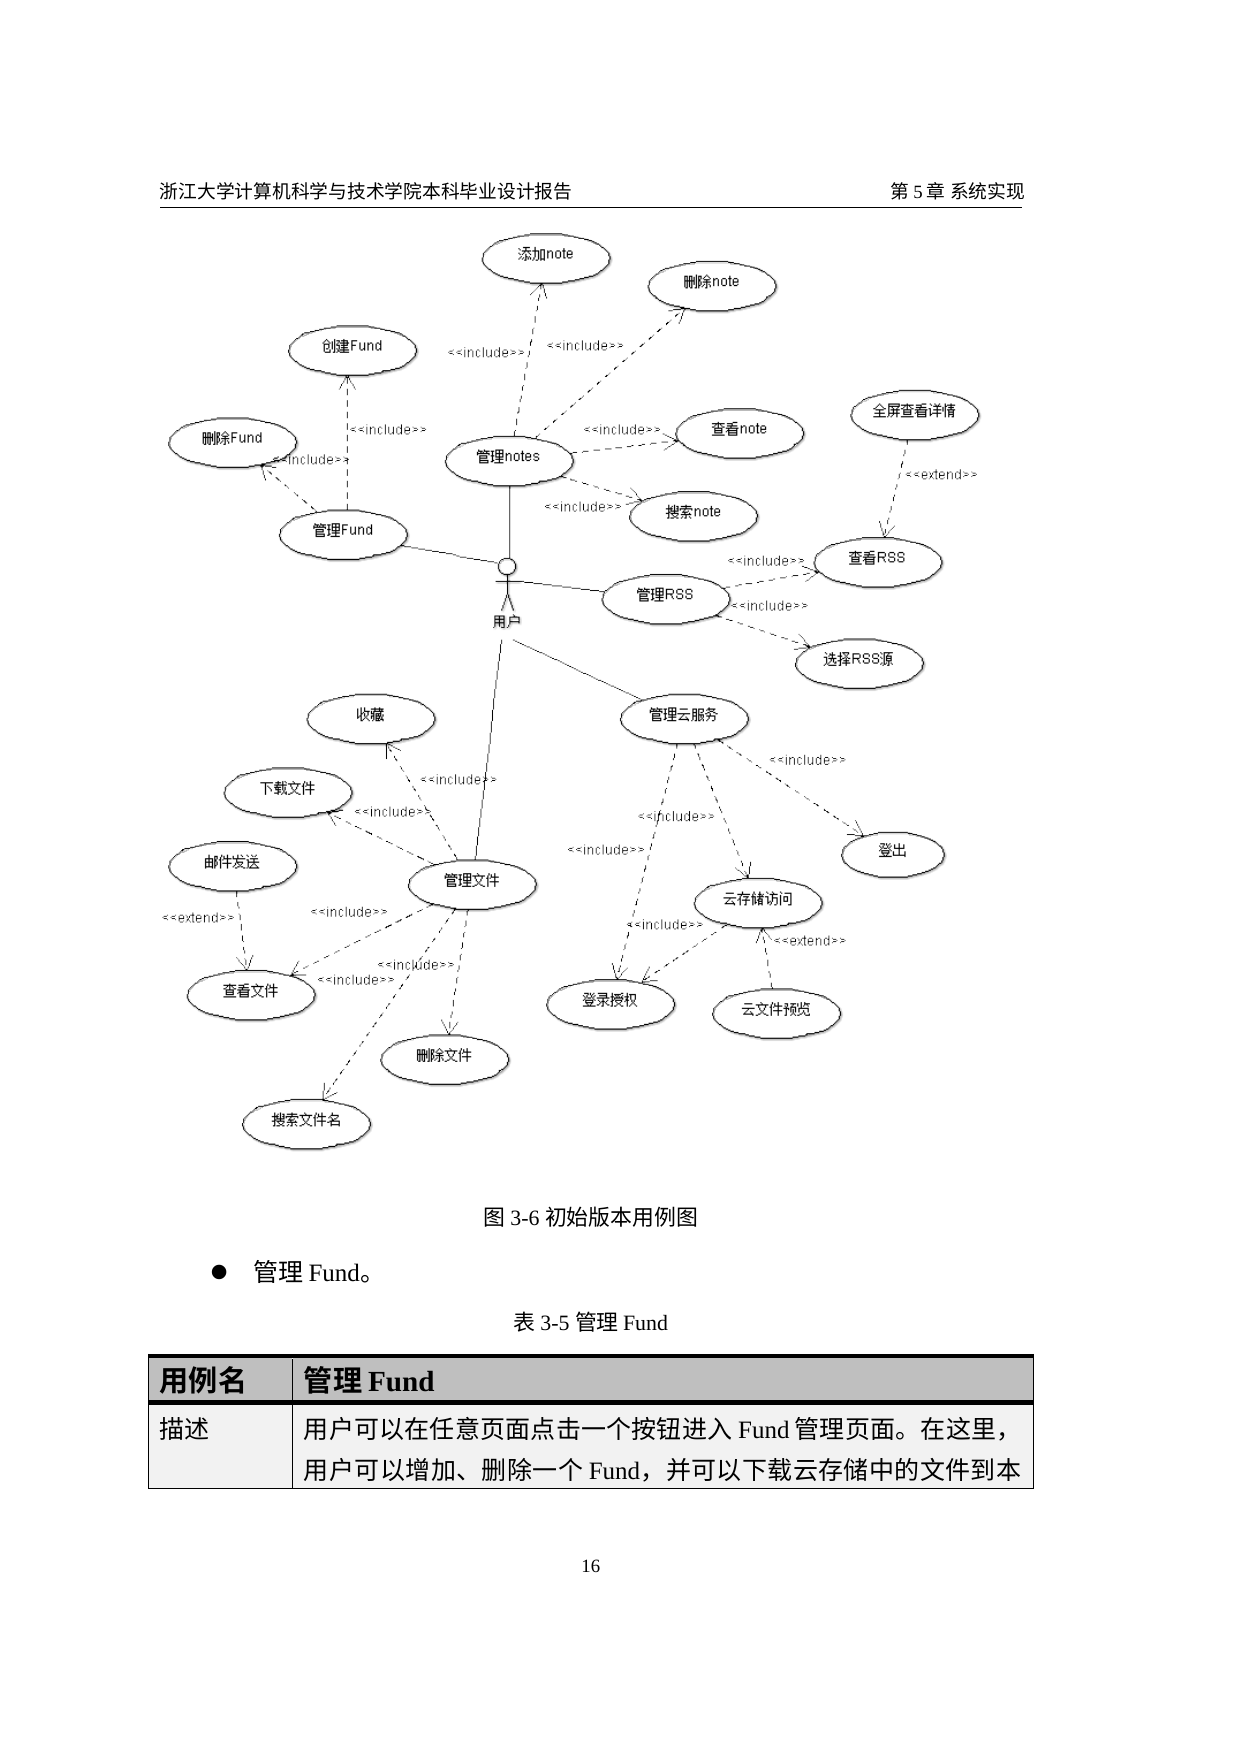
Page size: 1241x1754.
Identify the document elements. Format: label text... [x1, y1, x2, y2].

table_header 管理Fund [293, 1358, 1033, 1400]
text 表 3-5 管理Fund [159, 1305, 1022, 1337]
table_cell 用户可以在任意页面点击一个按钮进入Fund管理页面。在这里，用户可以增加、删除一个Fund，并可以下载云存储中的文件到本地。 [293, 1405, 1033, 1488]
table_cell 描述 [149, 1405, 292, 1488]
list 管理Fund。 [209, 1248, 1022, 1289]
table_header 用例名 [149, 1358, 292, 1400]
picture [159, 224, 1022, 1184]
